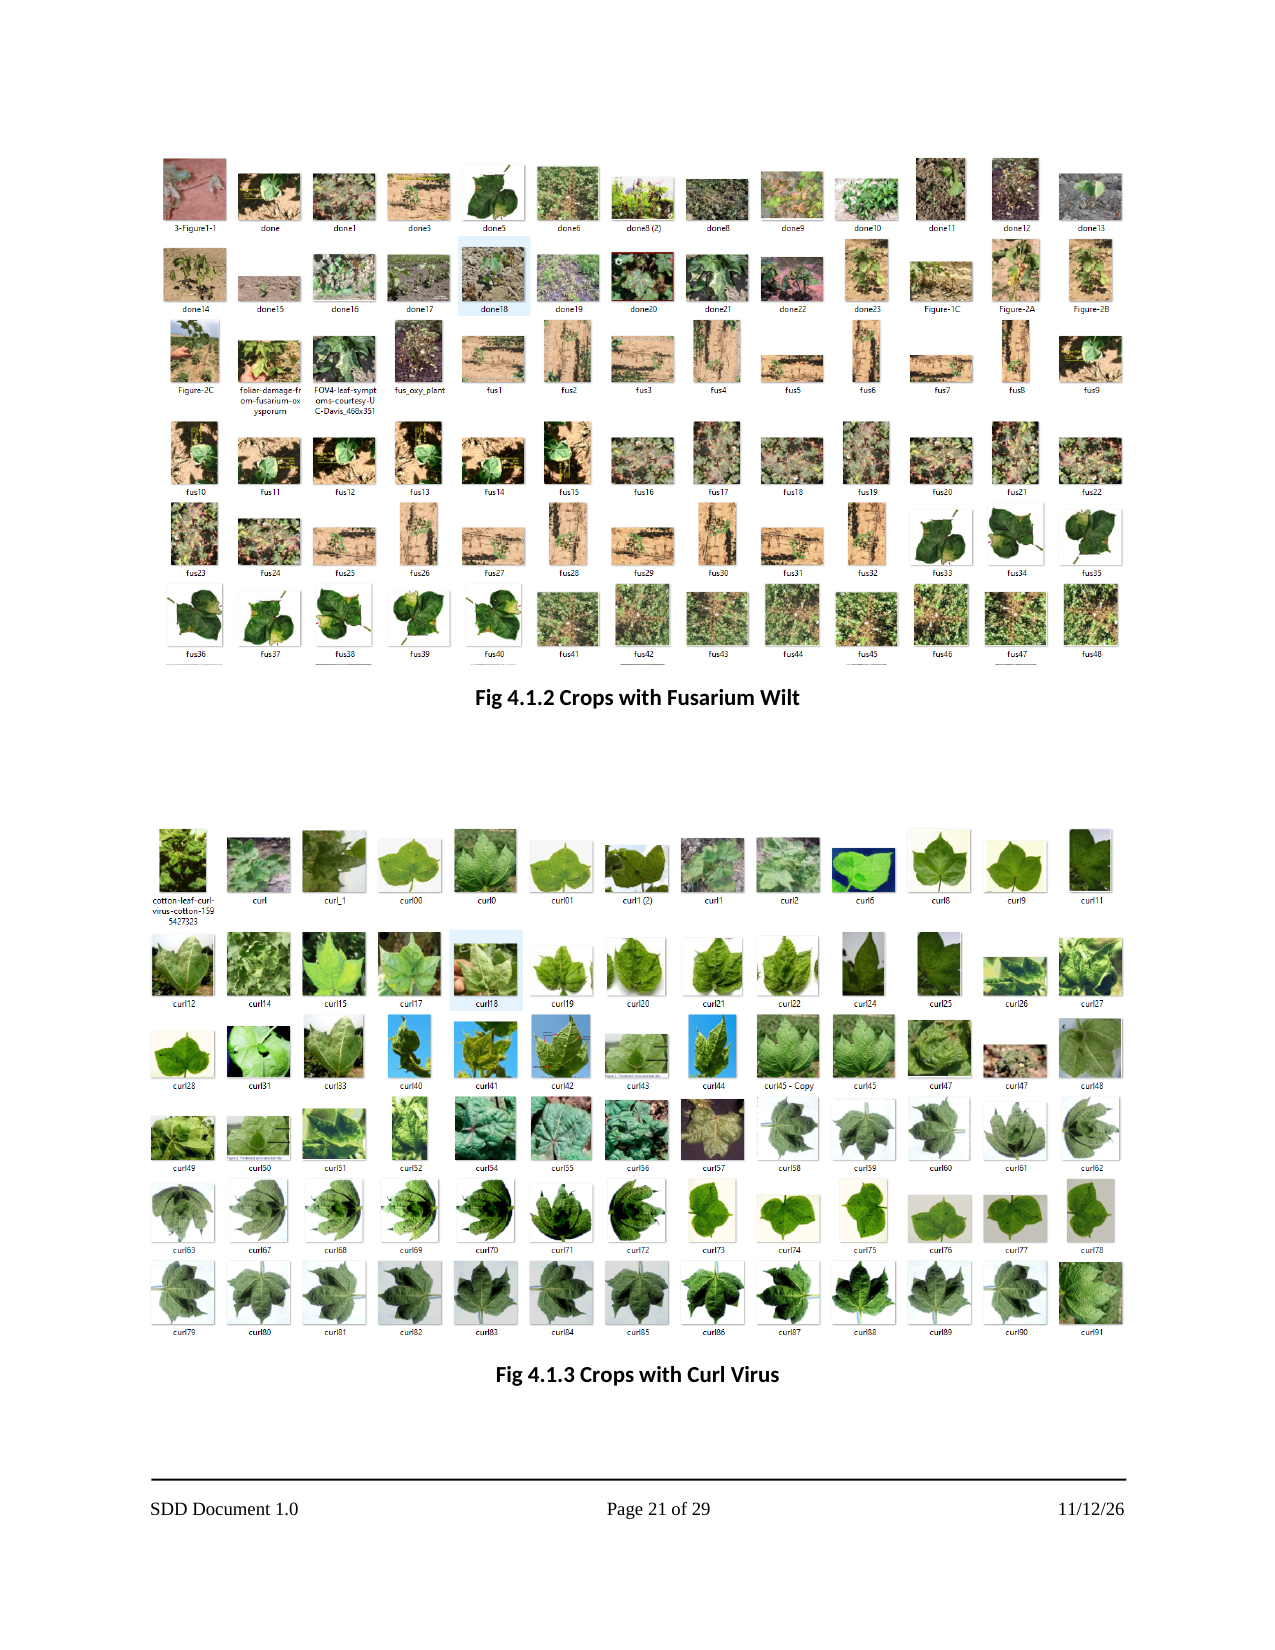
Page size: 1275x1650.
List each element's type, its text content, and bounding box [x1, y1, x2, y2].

text Fig 4.1.3 Crops with Curl Virus [150, 1360, 1125, 1388]
text Fig 4.1.2 Crops with Fusarium Wilt [150, 683, 1125, 711]
picture [150, 823, 1125, 1342]
picture [150, 150, 1125, 665]
